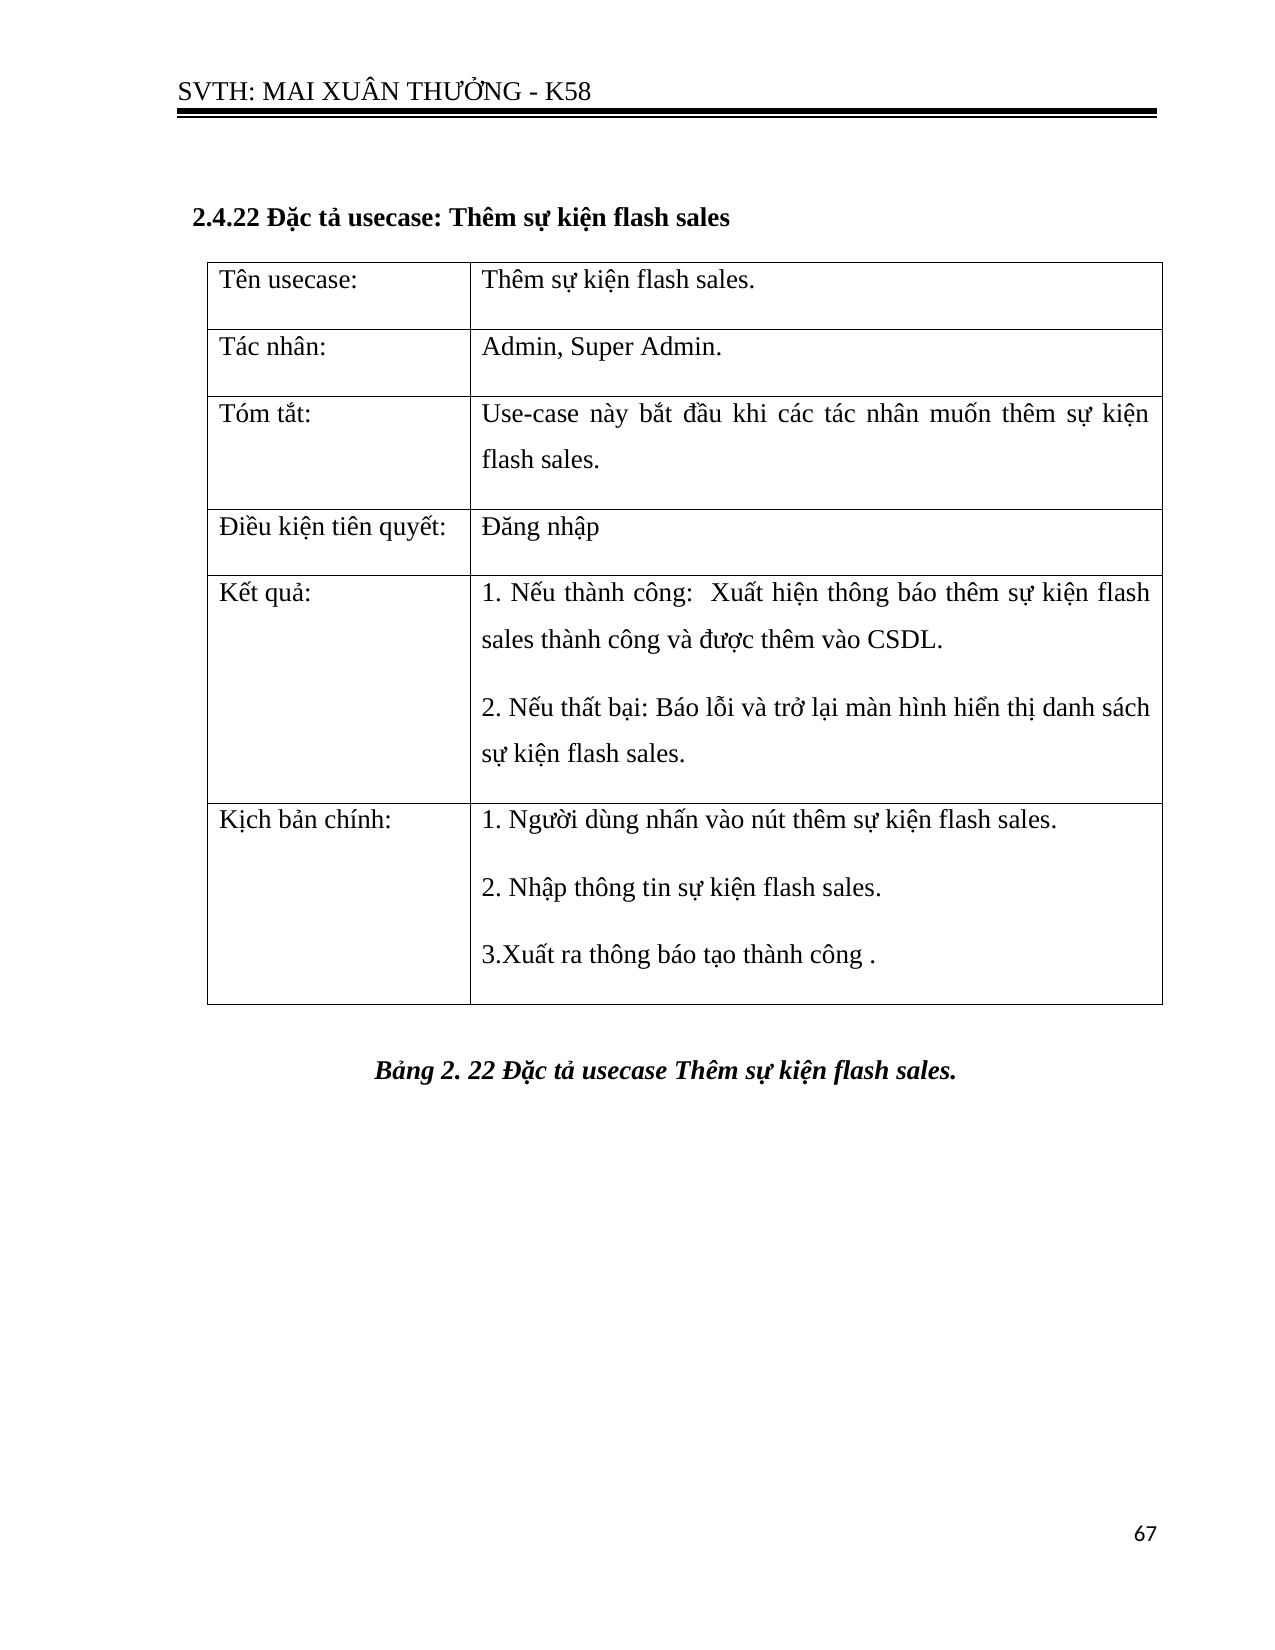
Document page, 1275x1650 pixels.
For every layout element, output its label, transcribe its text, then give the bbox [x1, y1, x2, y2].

table_header Tên usecase: [208, 263, 470, 329]
table_cell Tóm tắt: [208, 397, 470, 509]
table_cell Use-case này bắt đầu khi các tác nhân muốn thêm sự kiện flash sales. [471, 397, 1162, 509]
table_header Thêm sự kiện flash sales. [471, 263, 1162, 329]
table_cell Kết quả: [208, 576, 470, 802]
table_cell Điều kiện tiên quyết: [208, 510, 470, 575]
table_cell 1. Nếu thành công: Xuất hiện thông báo thêm sự kiện flash sales thành công và được thêm vào CSDL. 2. Nếu thất bại: Báo lỗi và trở lại màn hình hiển thị danh sách sự kiện flash sales. [471, 576, 1162, 802]
table_cell Kịch bản chính: [208, 804, 470, 1004]
text 2.4.22 Đặc tả usecase: Thêm sự kiện flash sales [192, 201, 1157, 232]
text Bảng 2. 22 Đặc tả usecase Thêm sự kiện flash sales. [177, 1054, 1157, 1085]
table_cell Tác nhân: [208, 330, 470, 396]
table_cell Đăng nhập [471, 510, 1162, 575]
table_cell 1. Người dùng nhấn vào nút thêm sự kiện flash sales. 2. Nhập thông tin sự kiện flash sales. 3.Xuất ra thông báo tạo thành công . [471, 804, 1162, 1004]
table_cell Admin, Super Admin. [471, 330, 1162, 396]
